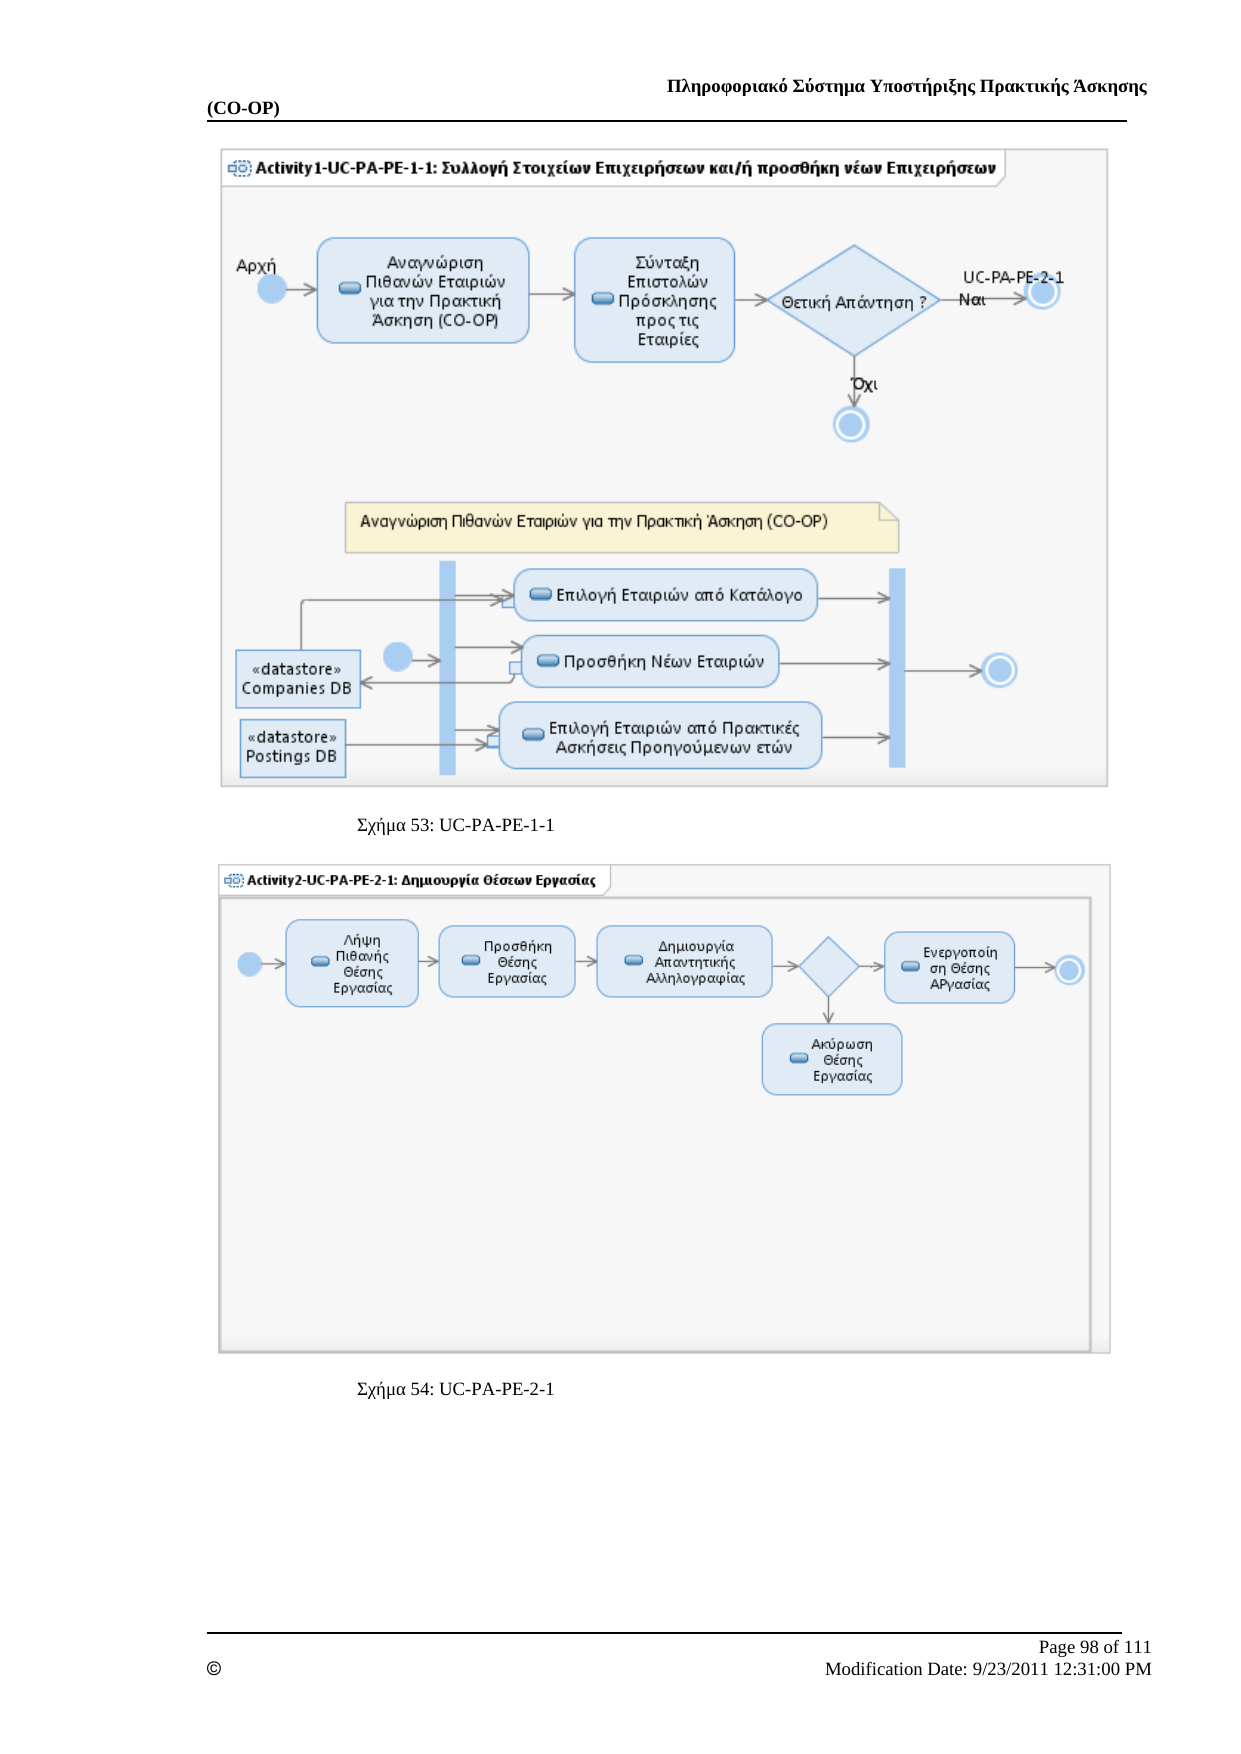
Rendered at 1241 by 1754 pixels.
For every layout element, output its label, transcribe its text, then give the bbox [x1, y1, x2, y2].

picture [206, 852, 1123, 1366]
picture [206, 134, 1123, 802]
